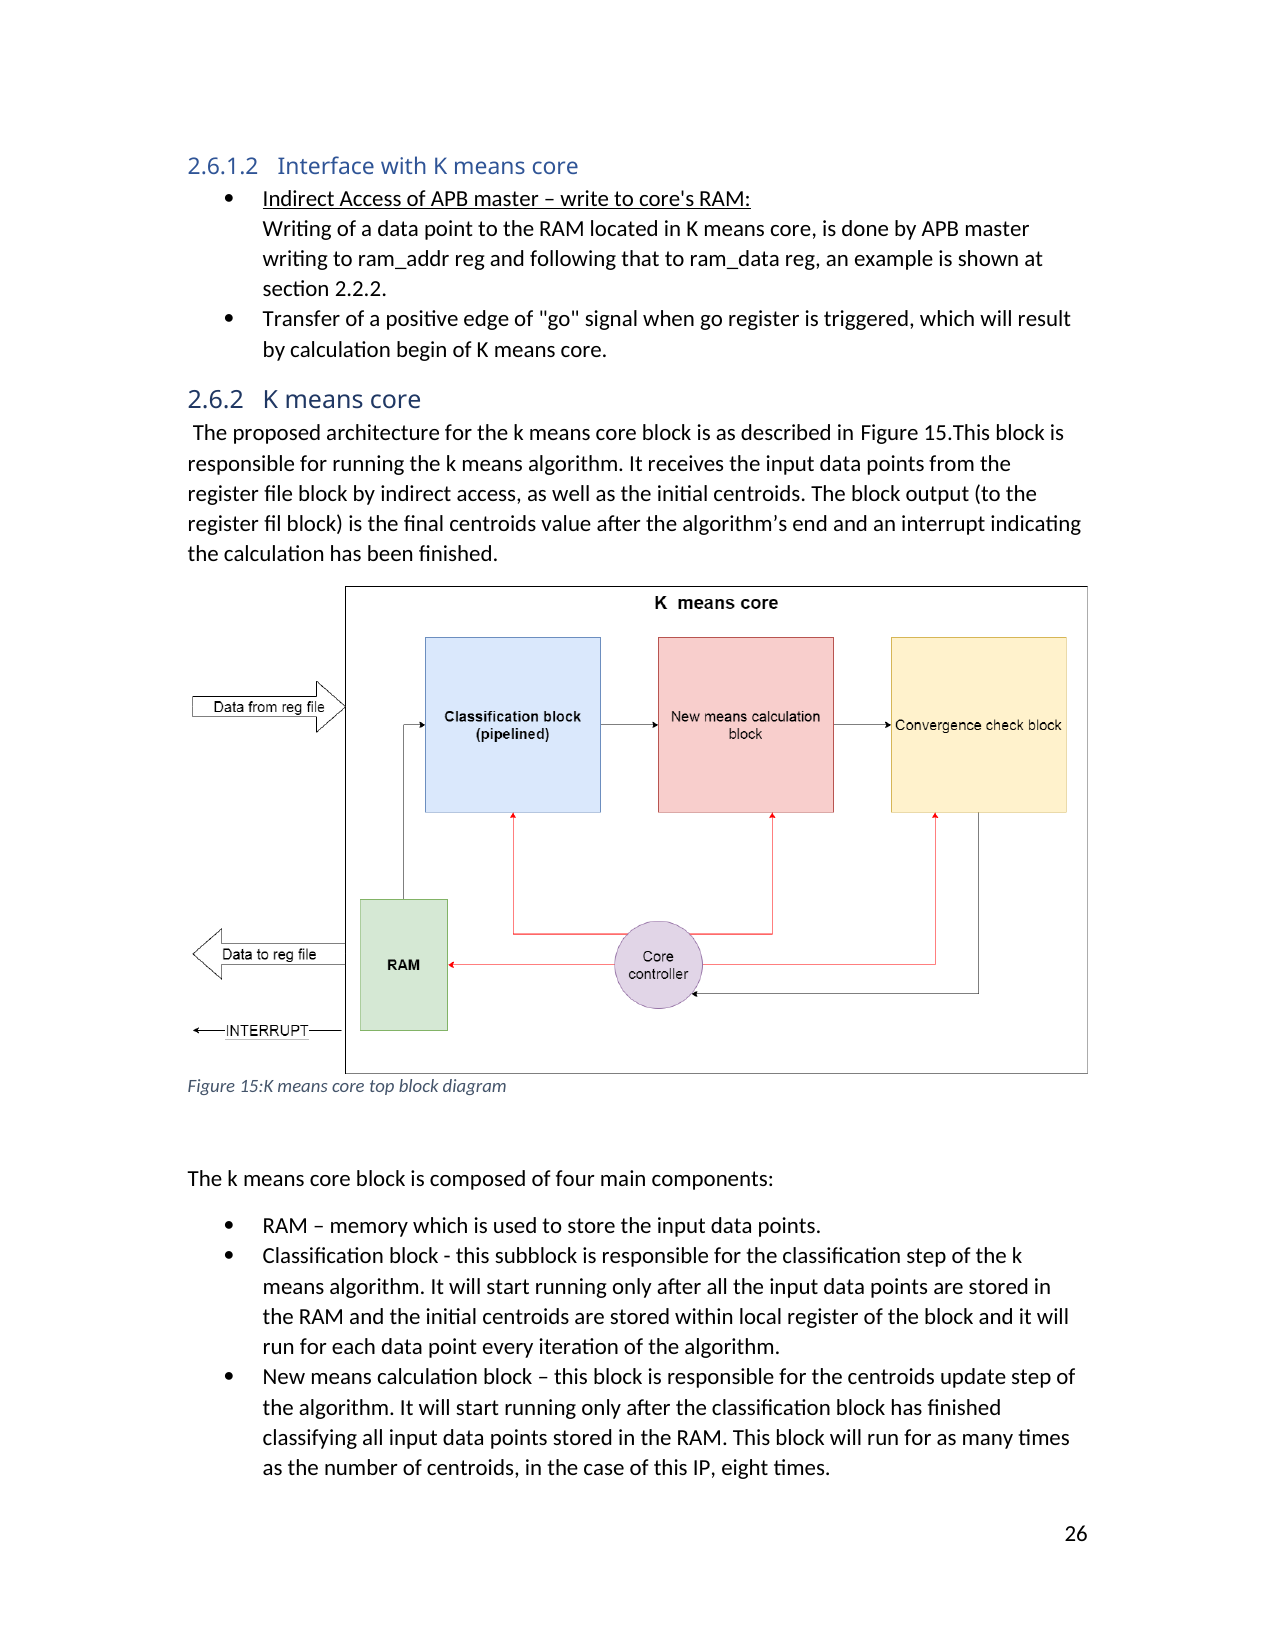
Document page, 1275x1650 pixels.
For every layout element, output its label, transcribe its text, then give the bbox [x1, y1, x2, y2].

list Writing of a data point to the RAM located in K means core, is done by APB master writing to ram_addr reg and following that to ram_data reg, an example is shown at section ‎2.2.2. [262, 214, 1087, 302]
list New means calculation block – this block is responsible for the centroids update step of the algorithm. It will start running only after the classification block has finished classifying all input data points stored in the RAM. This block will run for as many times as the number of centroids, in the case of this IP, eight times. [225, 1362, 1087, 1481]
text The k means core block is composed of four main components: [187, 1164, 1087, 1193]
picture [187, 586, 1088, 1074]
list Indirect Access of APB master – write to core's RAM: [225, 184, 1087, 212]
subtitle Interface with K means core [187, 150, 1087, 181]
list Classification block - this subblock is responsible for the classification step of the k means algorithm. It will start running only after all the input data points are stored in the RAM and the initial centroids are stored within local register of the block and it will run for each data point every iteration of the algorithm. [225, 1242, 1087, 1360]
text The proposed architecture for the k means core block is as described in Figure 15.This block is responsible for running the k means algorithm. It receives the input data points from the register file block by indirect access, as well as the initial centroids. The block output (to the register fil block) is the final centroids value after the algorithm’s end and an interrupt indicating the calculation has been finished. [187, 418, 1087, 567]
subtitle K means core [187, 382, 1087, 416]
list Transfer of a positive edge of "go" signal when go register is triggered, which will result by calculation begin of K means core. [225, 304, 1087, 363]
list RAM – memory which is used to store the input data points. [225, 1211, 1087, 1239]
